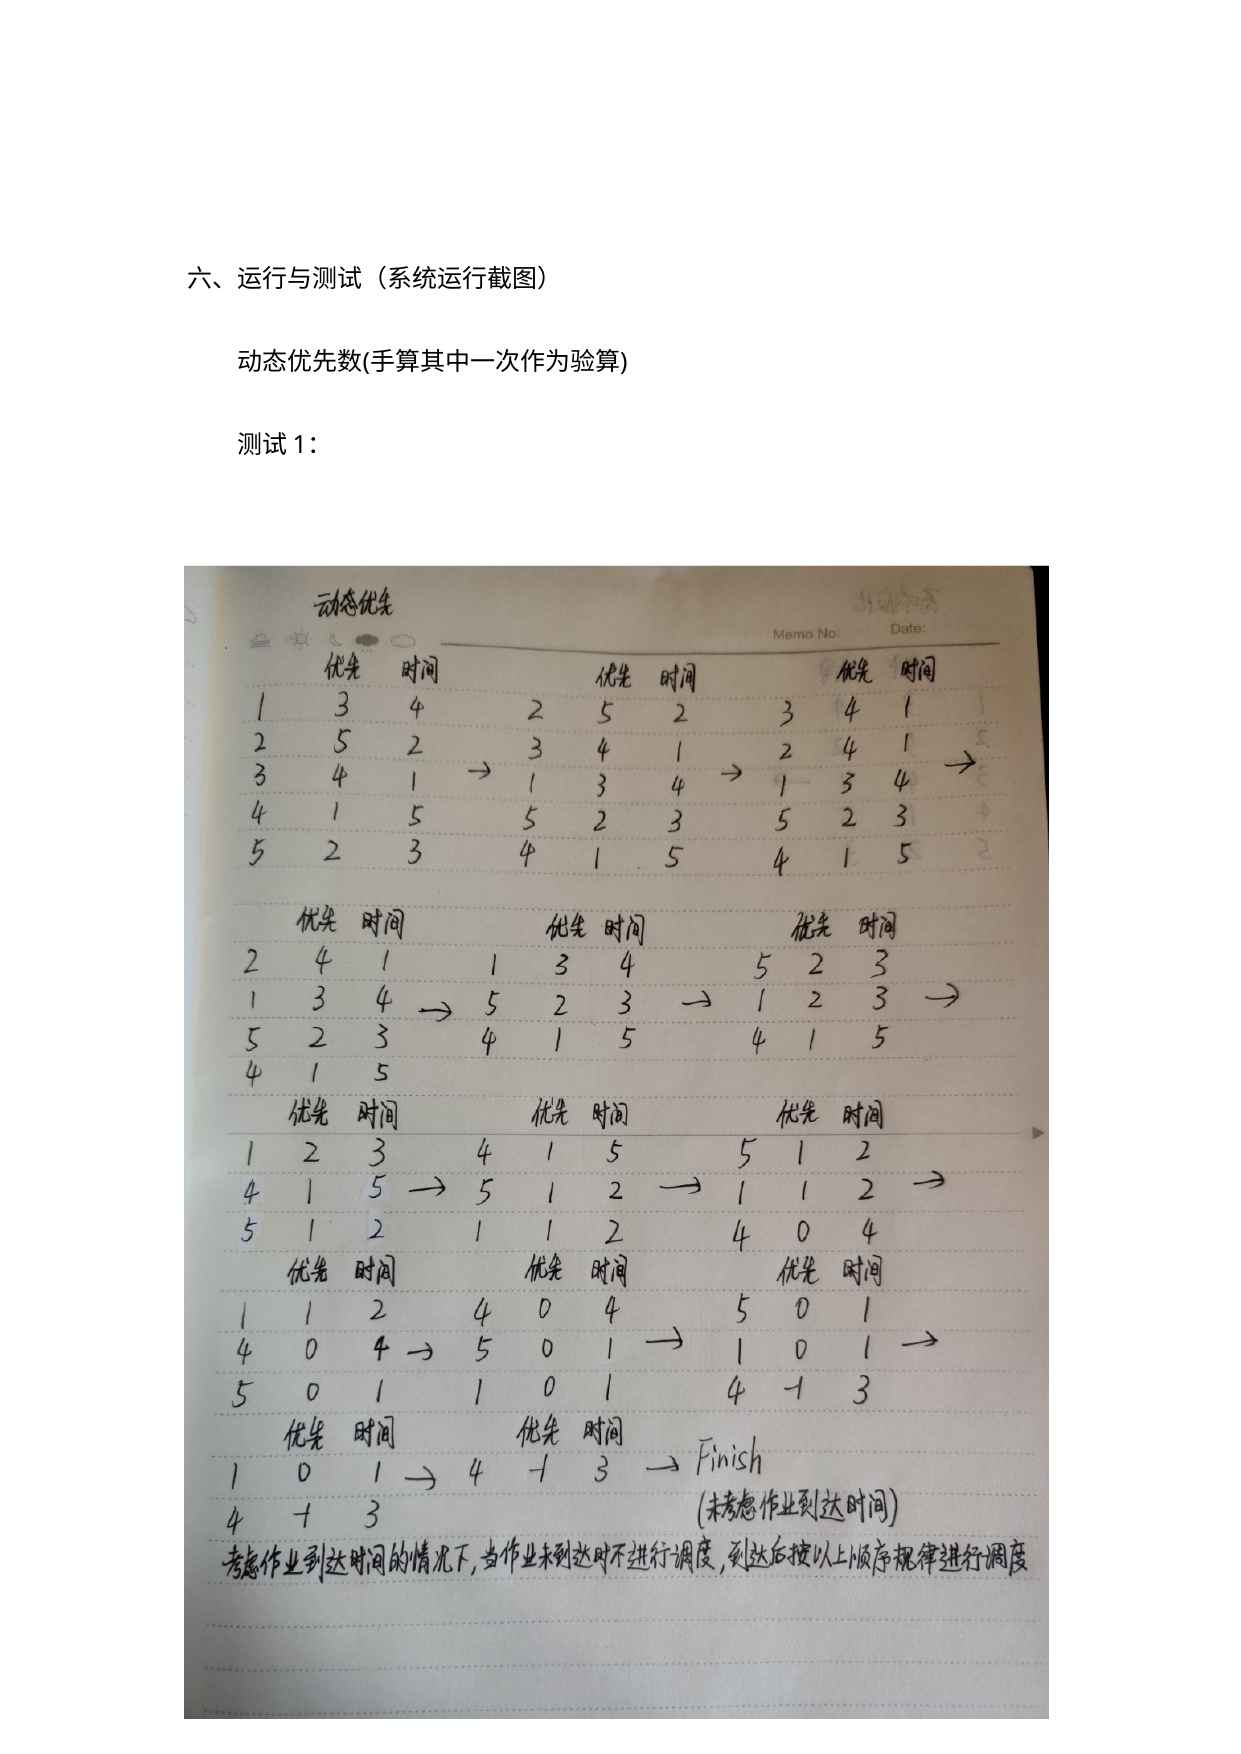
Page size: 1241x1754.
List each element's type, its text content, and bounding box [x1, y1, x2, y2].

text 测试1： [187, 410, 1053, 475]
text 六、运行与测试（系统运行截图） [187, 244, 1053, 309]
picture [184, 567, 1049, 1718]
text 动态优先数(手算其中一次作为验算) [187, 327, 1053, 392]
